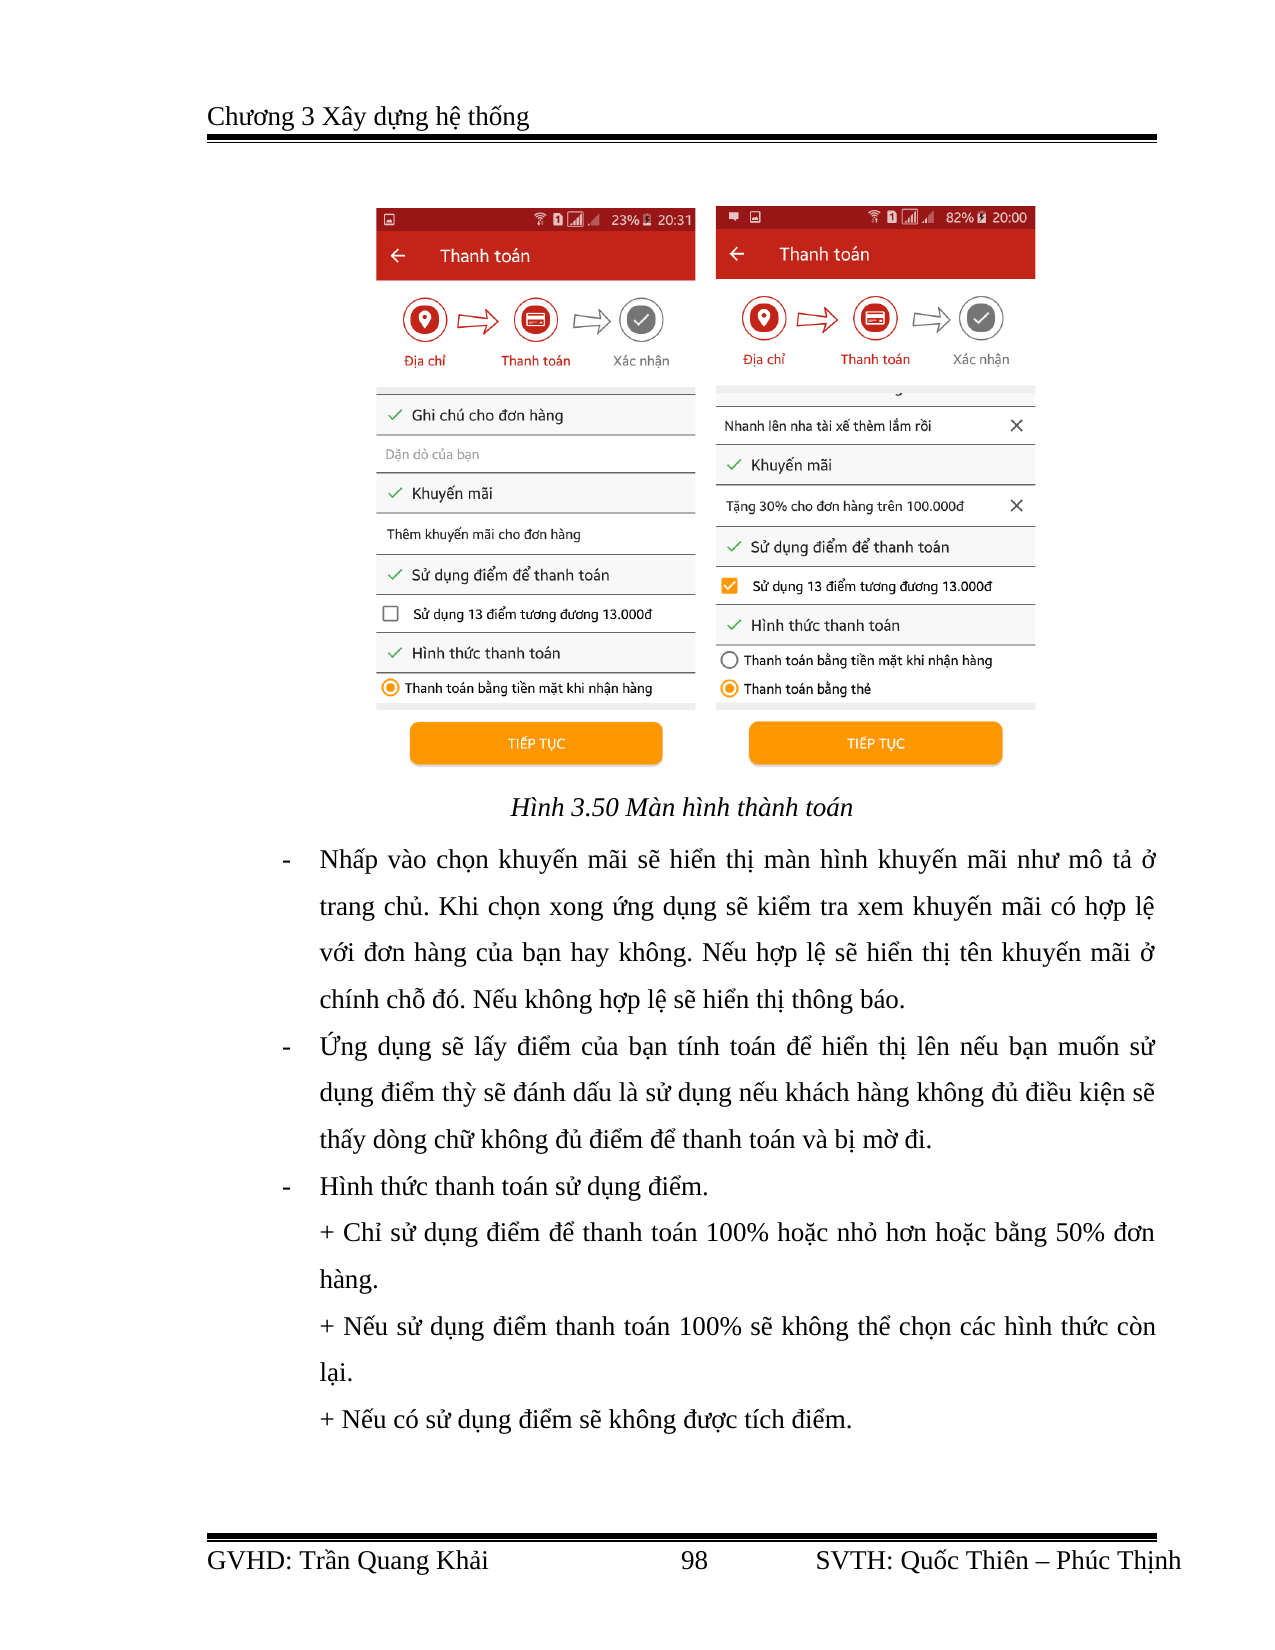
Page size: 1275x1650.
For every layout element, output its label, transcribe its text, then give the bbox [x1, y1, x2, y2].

list + Nếu sử dụng điểm thanh toán 100% sẽ không thể chọn các hình thức còn lại. [319, 1310, 1157, 1388]
list + Chỉ sử dụng điểm để thanh toán 100% hoặc nhỏ hơn hoặc bằng 50% đơn hàng. [319, 1216, 1157, 1294]
list Nhấp vào chọn khuyến mãi sẽ hiển thị màn hình khuyến mãi như mô tả ở trang chủ. Khi chọn xong ứng dụng sẽ kiểm tra xem khuyến mãi có hợp lệ với đơn hàng của bạn hay không. Nếu hợp lệ sẽ hiển thị tên khuyến mãi ở chính chỗ đó. Nếu không hợp lệ sẽ hiển thị thông báo. [282, 843, 1157, 1014]
list Ứng dụng sẽ lấy điểm của bạn tính toán để hiển thị lên nếu bạn muốn sử dụng điểm thỳ sẽ đánh dấu là sử dụng nếu khách hàng không đủ điều kiện sẽ thấy dòng chữ không đủ điểm để thanh toán và bị mờ đi. [282, 1030, 1157, 1154]
picture [715, 206, 1036, 776]
picture [376, 208, 696, 776]
list + Nếu có sử dụng điểm sẽ không được tích điểm. [319, 1403, 1157, 1434]
list Hình thức thanh toán sử dụng điểm. [282, 1170, 1157, 1201]
